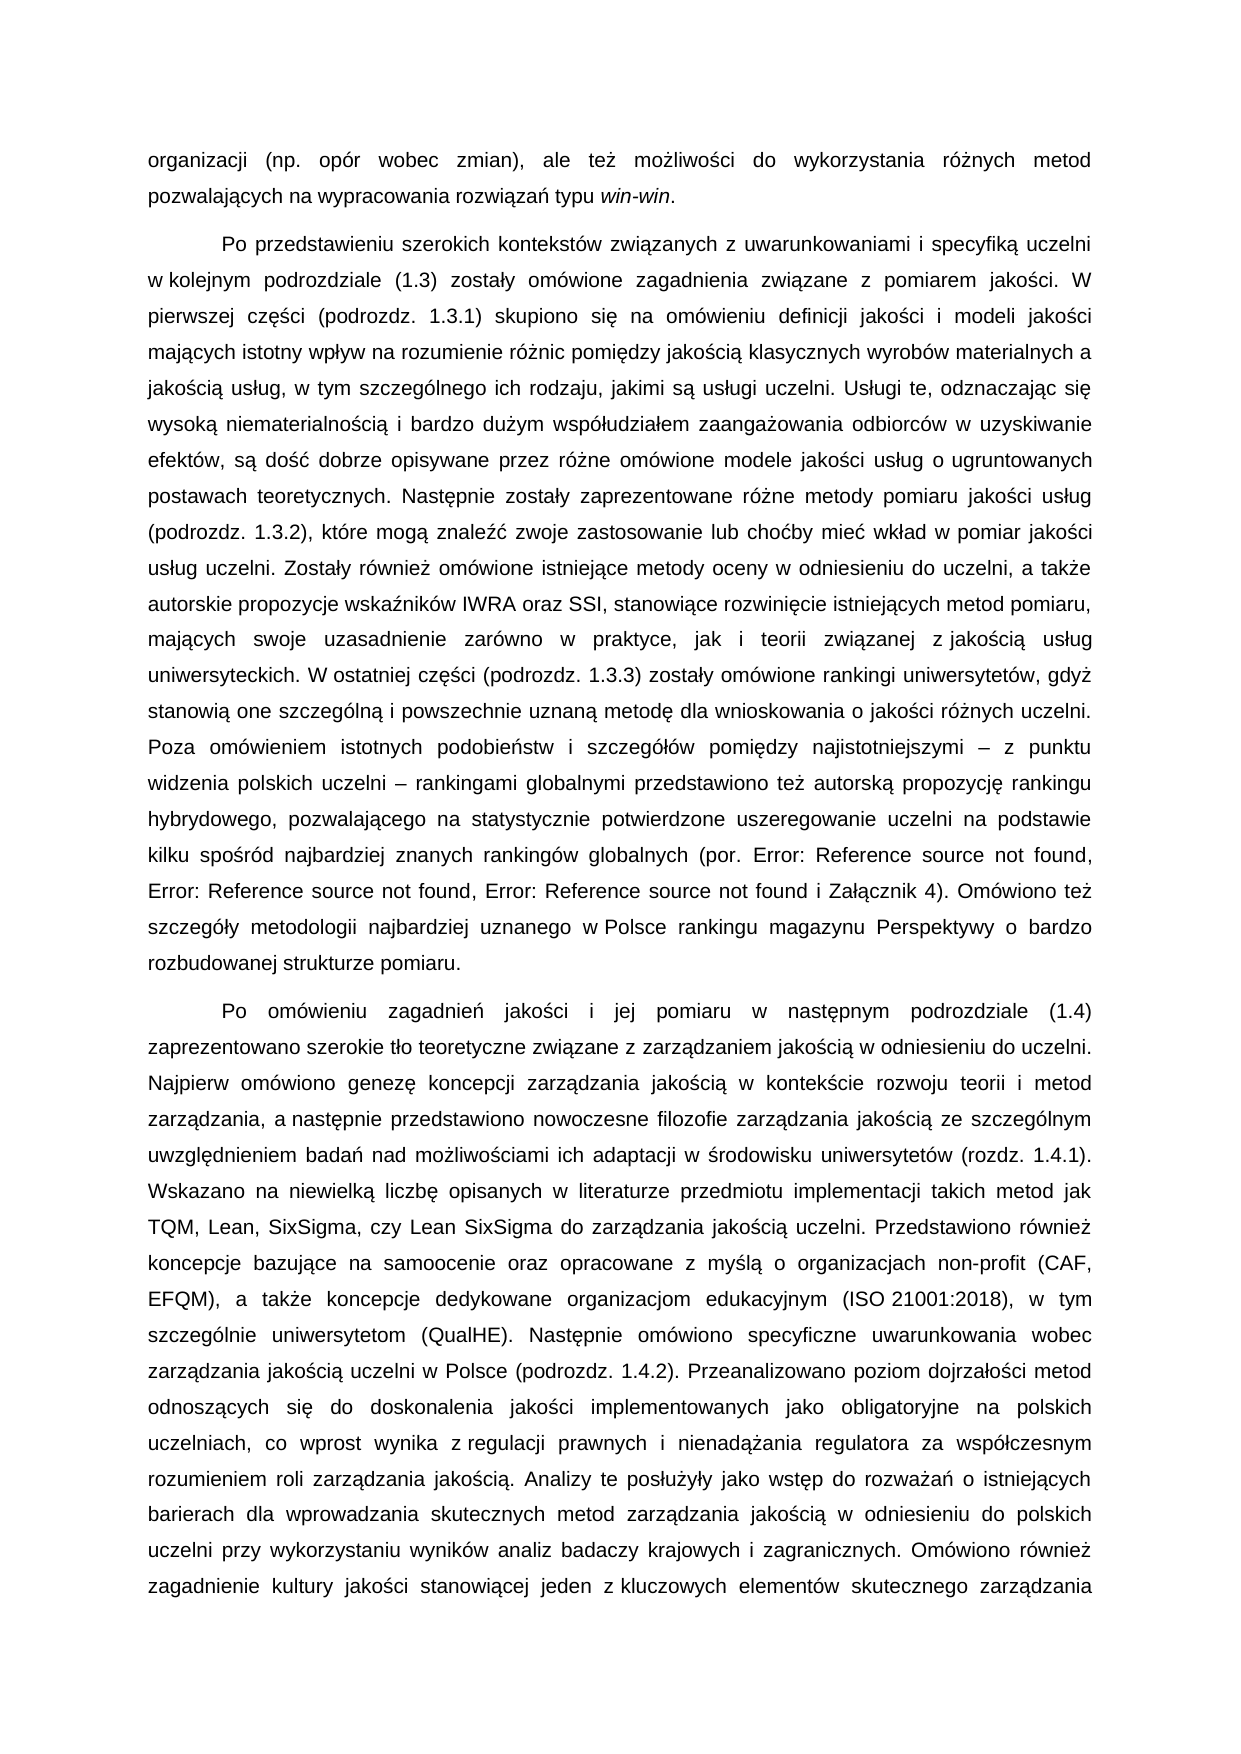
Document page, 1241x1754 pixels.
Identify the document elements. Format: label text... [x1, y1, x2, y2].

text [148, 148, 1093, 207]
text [148, 999, 1093, 1598]
